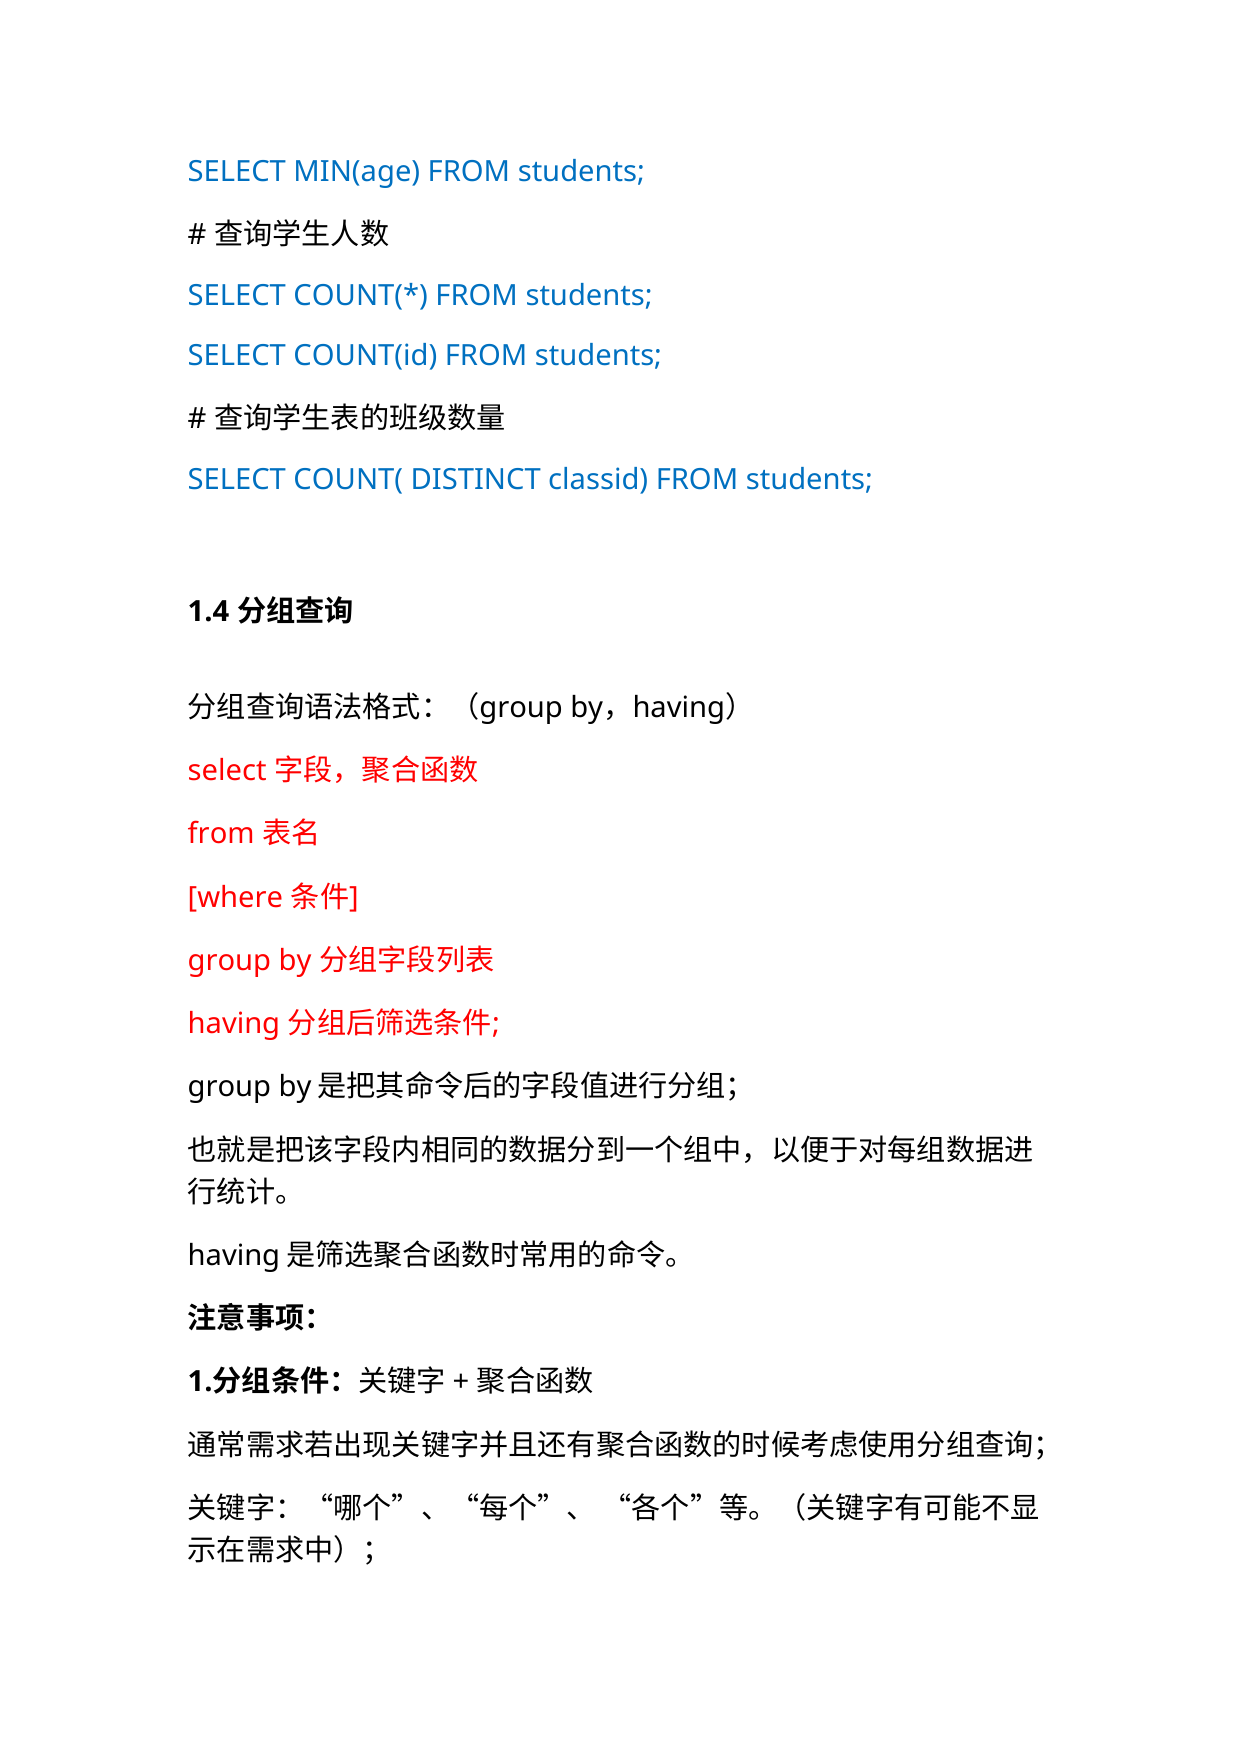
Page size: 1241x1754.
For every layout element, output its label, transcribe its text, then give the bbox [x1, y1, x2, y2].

text SELECT COUNT( DISTINCT classid) FROM students; [187, 458, 1053, 498]
text SELECT COUNT(id) FROM students; [187, 334, 1053, 374]
text group by 分组字段列表 [187, 937, 1053, 979]
text 分组查询语法格式：（group by，having） [187, 684, 1053, 726]
text 注意事项： [187, 1295, 1053, 1337]
text SELECT COUNT(*) FROM students; [187, 274, 1053, 313]
text from 表名 [187, 810, 1053, 852]
text [where 条件] [187, 873, 1053, 916]
text SELECT MIN(age) FROM students; [187, 150, 1053, 190]
text # 查询学生表的班级数量 [187, 395, 1053, 437]
text 1.分组条件：关键字 + 聚合函数 [187, 1358, 1053, 1400]
text # 查询学生人数 [187, 211, 1053, 253]
text 关键字：“哪个”、“每个”、 “各个”等。（关键字有可能不显示在需求中）； [187, 1484, 1053, 1569]
subtitle 1.4 分组查询 [187, 587, 1053, 630]
text having 分组后筛选条件; [187, 1000, 1053, 1042]
text group by是把其命令后的字段值进行分组； [187, 1063, 1053, 1105]
text having是筛选聚合函数时常用的命令。 [187, 1232, 1053, 1274]
text 也就是把该字段内相同的数据分到一个组中，以便于对每组数据进行统计。 [187, 1126, 1053, 1211]
text 通常需求若出现关键字并且还有聚合函数的时候考虑使用分组查询； [187, 1421, 1053, 1463]
text select 字段，聚合函数 [187, 747, 1053, 789]
